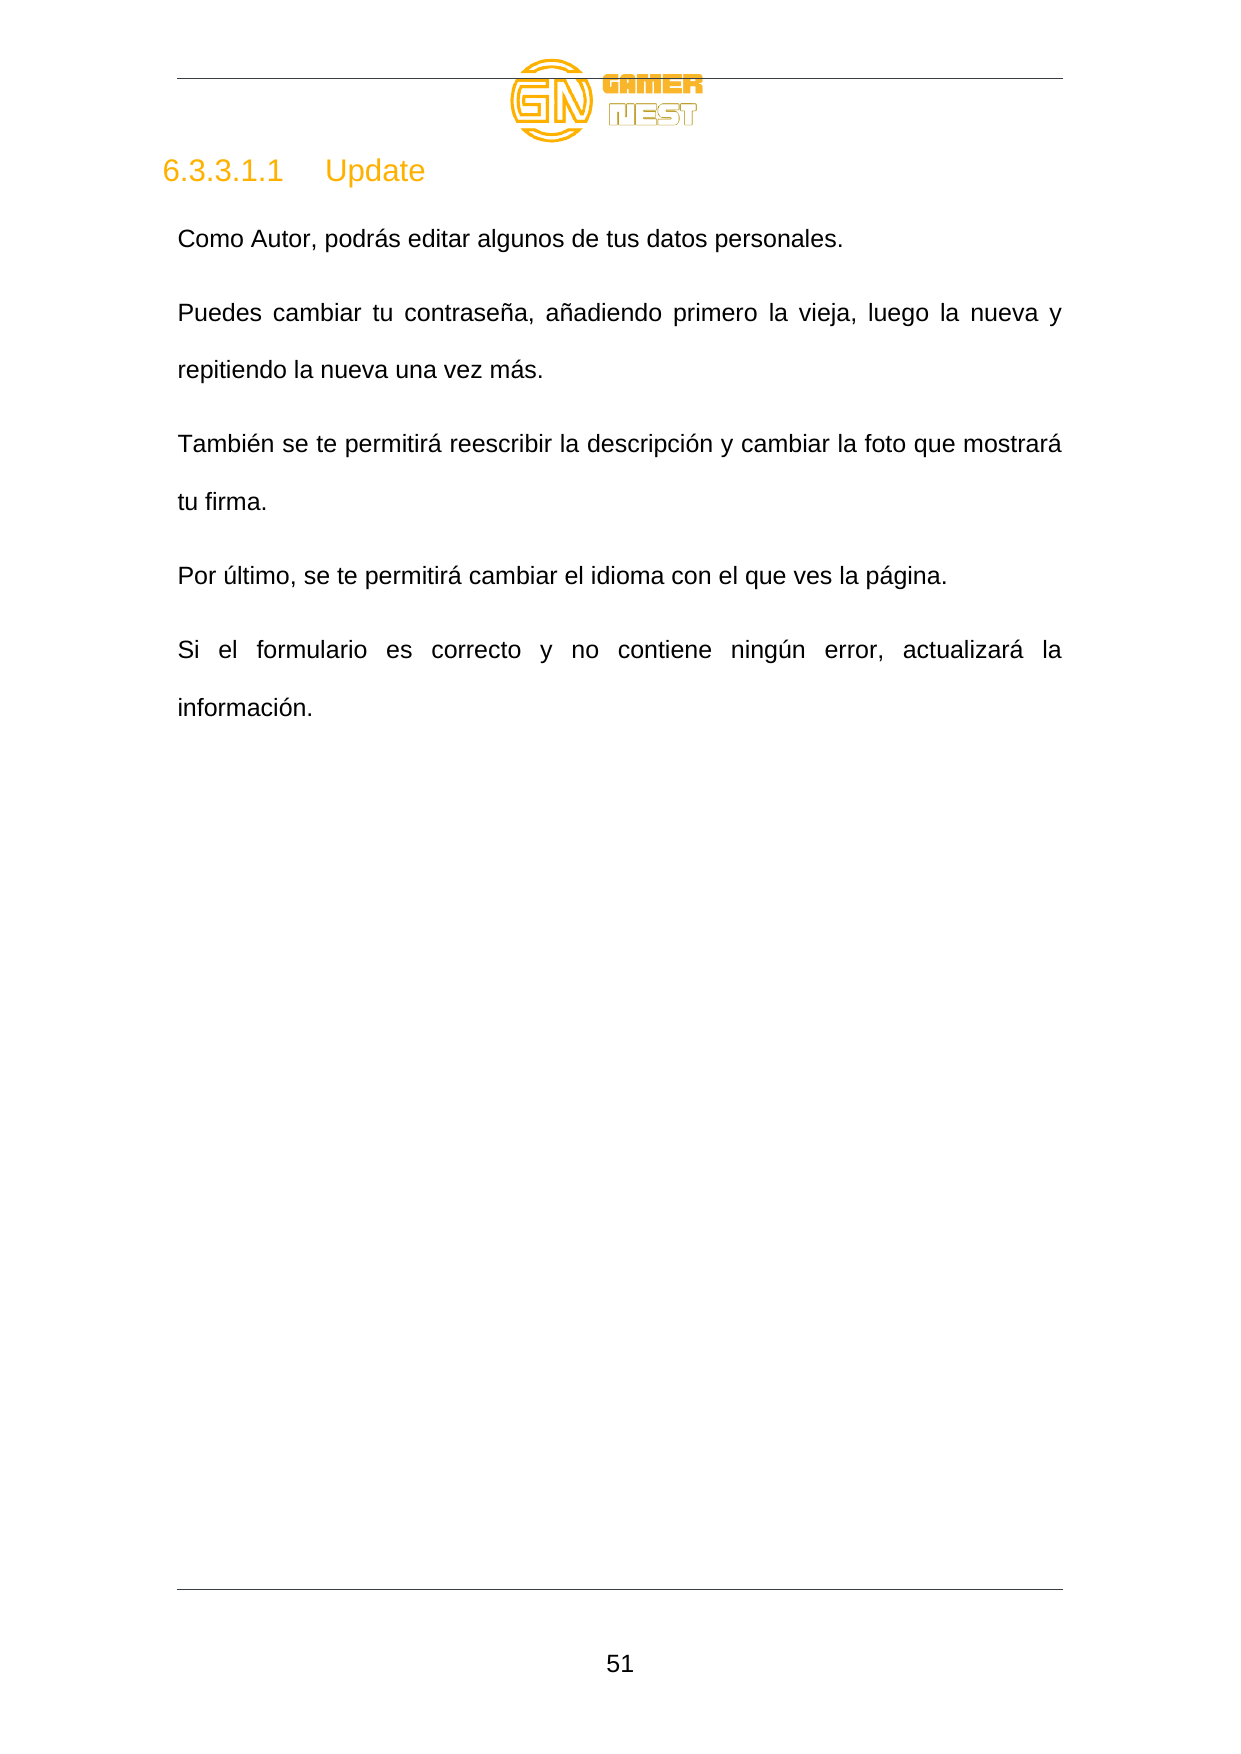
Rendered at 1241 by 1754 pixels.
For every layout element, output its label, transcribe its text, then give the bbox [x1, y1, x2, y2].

text Como Autor, podrás editar algunos de tus datos personales. [177, 224, 1063, 252]
text Puedes cambiar tu contraseña, añadiendo primero la vieja, luego la nueva y repitiendo la nueva una vez más. [177, 298, 1063, 384]
subtitle Update [162, 152, 1063, 188]
picture [501, 53, 739, 78]
text También se te permitirá reescribir la descripción y cambiar la foto que mostrará tu firma. [177, 429, 1063, 516]
text Por último, se te permitirá cambiar el idioma con el que ves la página. [177, 561, 1063, 590]
text Si el formulario es correcto y no contiene ningún error, actualizará la información. [177, 635, 1063, 722]
picture [501, 79, 739, 146]
